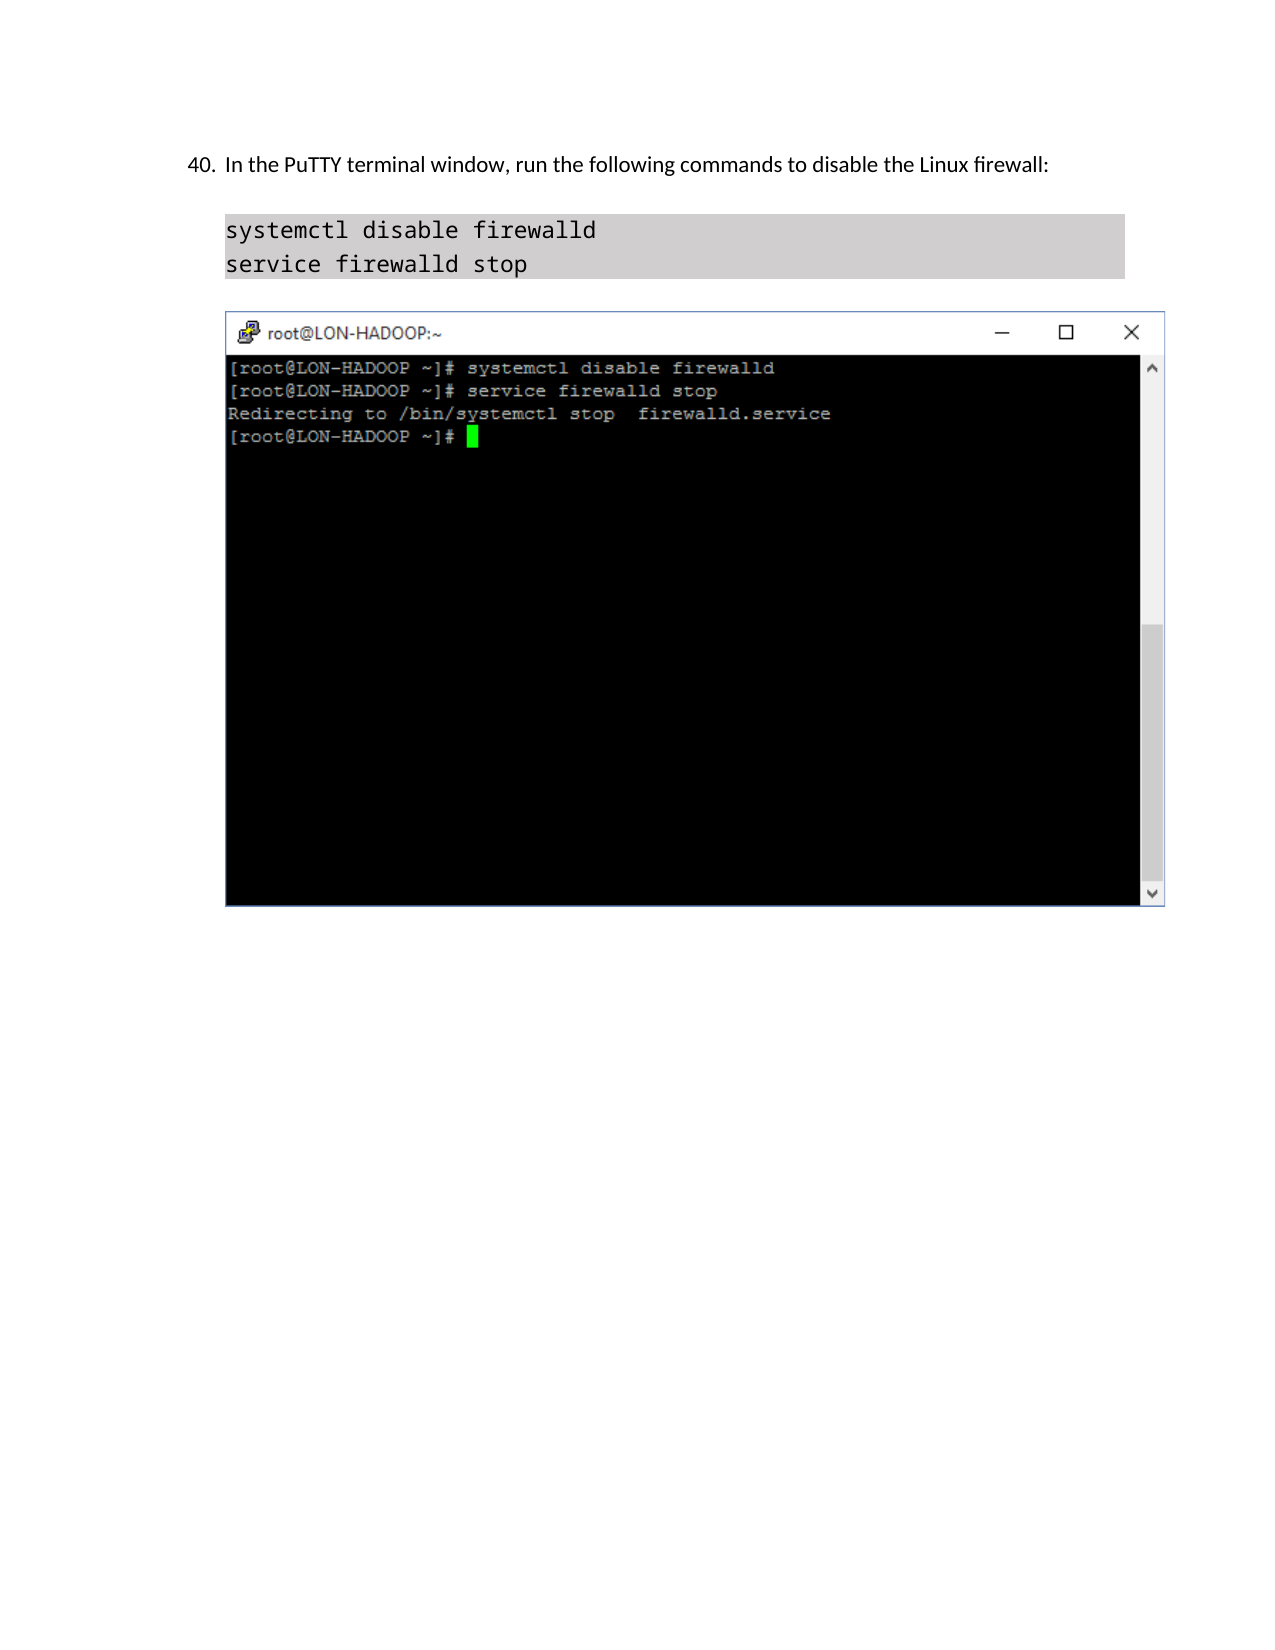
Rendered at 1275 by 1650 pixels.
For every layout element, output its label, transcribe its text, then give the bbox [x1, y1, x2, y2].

picture [225, 311, 1166, 907]
list In the PuTTY terminal window, run the following commands to disable the Linux firewall: [187, 150, 1125, 178]
list systemctl disable firewalld [225, 214, 1125, 245]
list service firewalld stop [225, 248, 1125, 279]
